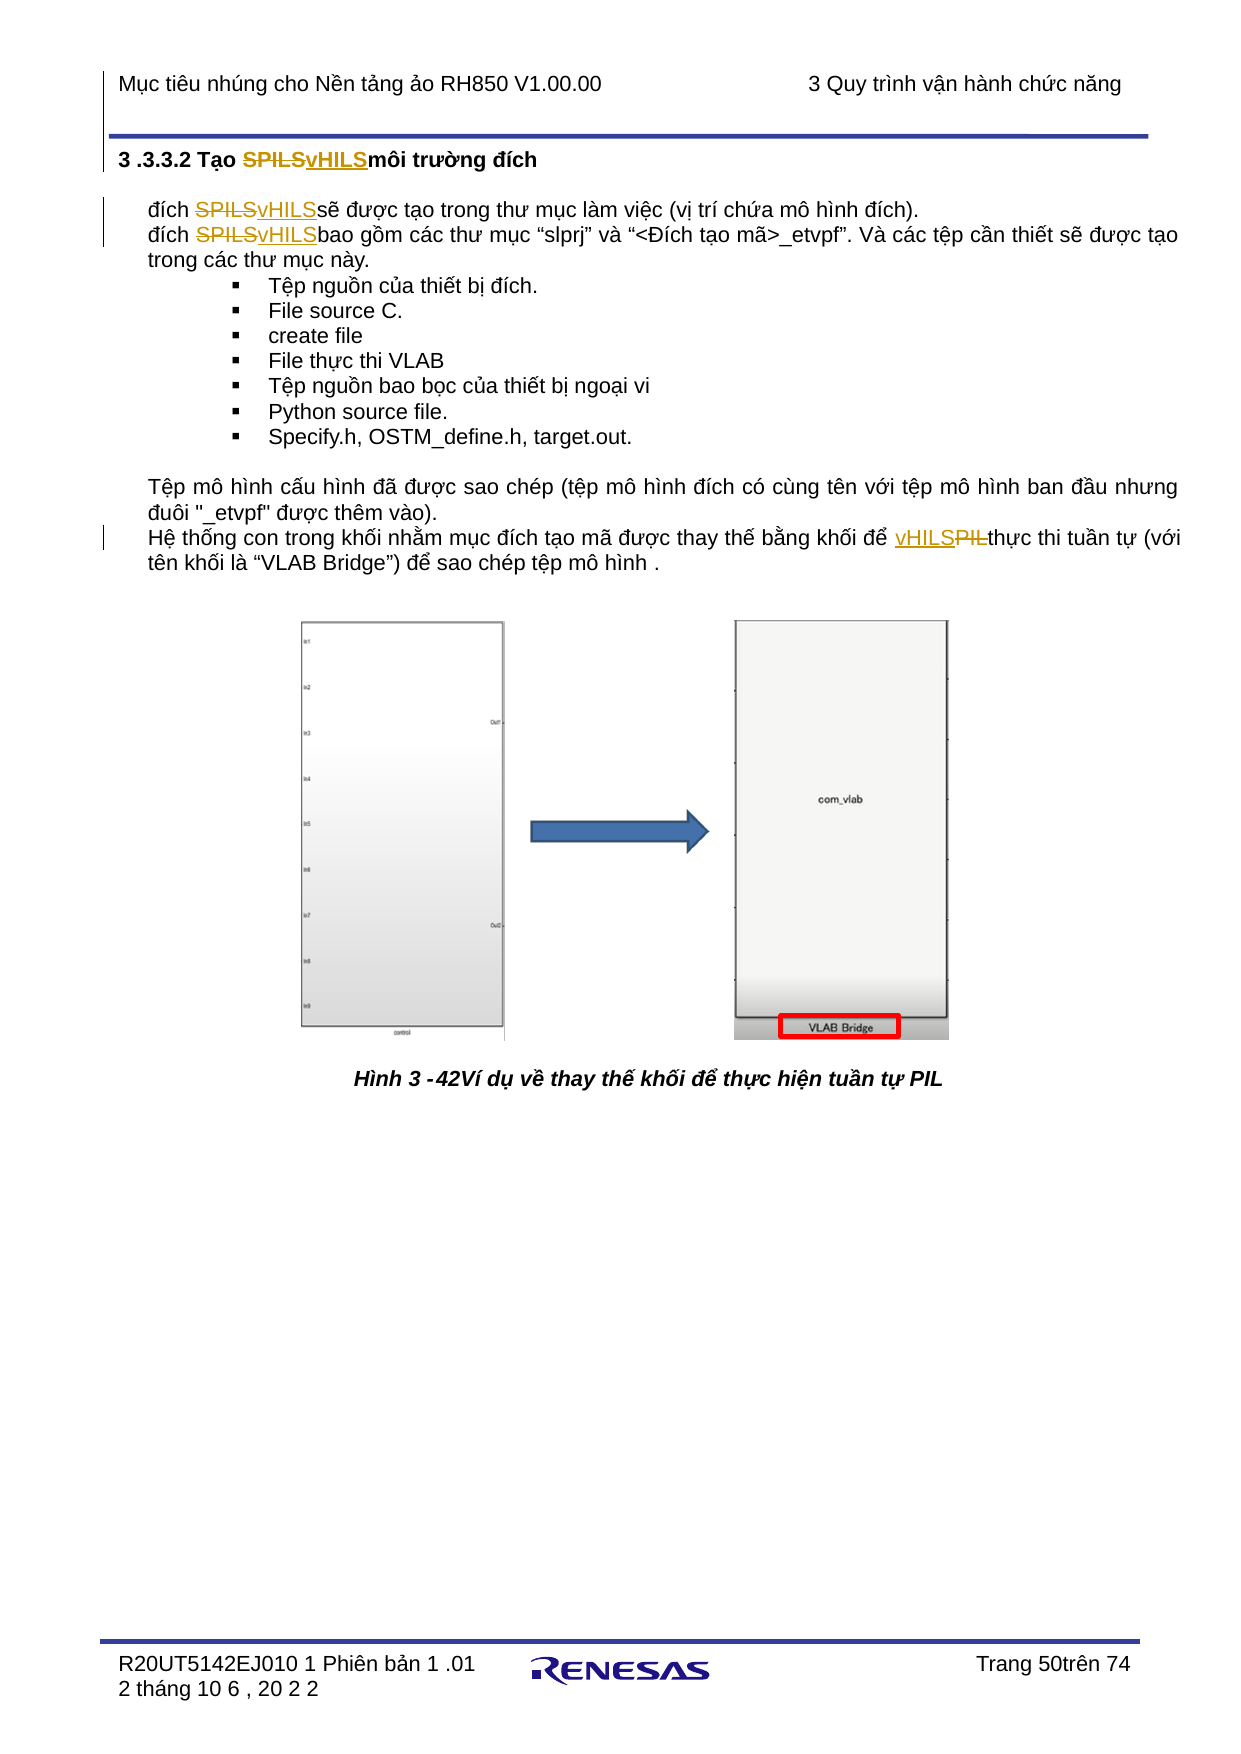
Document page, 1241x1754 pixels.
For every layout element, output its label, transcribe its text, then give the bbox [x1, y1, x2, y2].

text Hệ thống con trong khối nhằm mục đích tạo mã được thay thế bằng khối để thực thi tuần tự (với tên khối là “VLAB Bridge”) để sao chép tệp mô hình . [148, 524, 1181, 575]
list Python source file. [231, 398, 1181, 424]
text Tệp mô hình cấu hình đã được sao chép (tệp mô hình đích có cùng tên với tệp mô hình ban đầu nhưng đuôi "_etvpf" được thêm vào). [148, 474, 1181, 524]
list Tệp nguồn của thiết bị đích. [231, 272, 1181, 298]
list Tệp nguồn bao bọc của thiết bị ngoại vi [231, 373, 1181, 398]
text đích sẽ được tạo trong thư mục làm việc (vị trí chứa mô hình đích). [148, 197, 1181, 222]
list File thực thi VLAB [231, 348, 1181, 373]
list create file [231, 323, 1181, 348]
picture [301, 620, 949, 1041]
subtitle 3 .3.3.2 Tạo môi trường đích [118, 146, 1181, 172]
list đích bao gồm các thư mục “slprj” và “<Đích tạo mã>_etvpf”. Và các tệp cần thiết sẽ được tạo trong các thư mục này. [148, 222, 1181, 272]
list Specify.h, OSTM_define.h, target.out. [231, 424, 1181, 449]
list File source C. [231, 298, 1181, 323]
